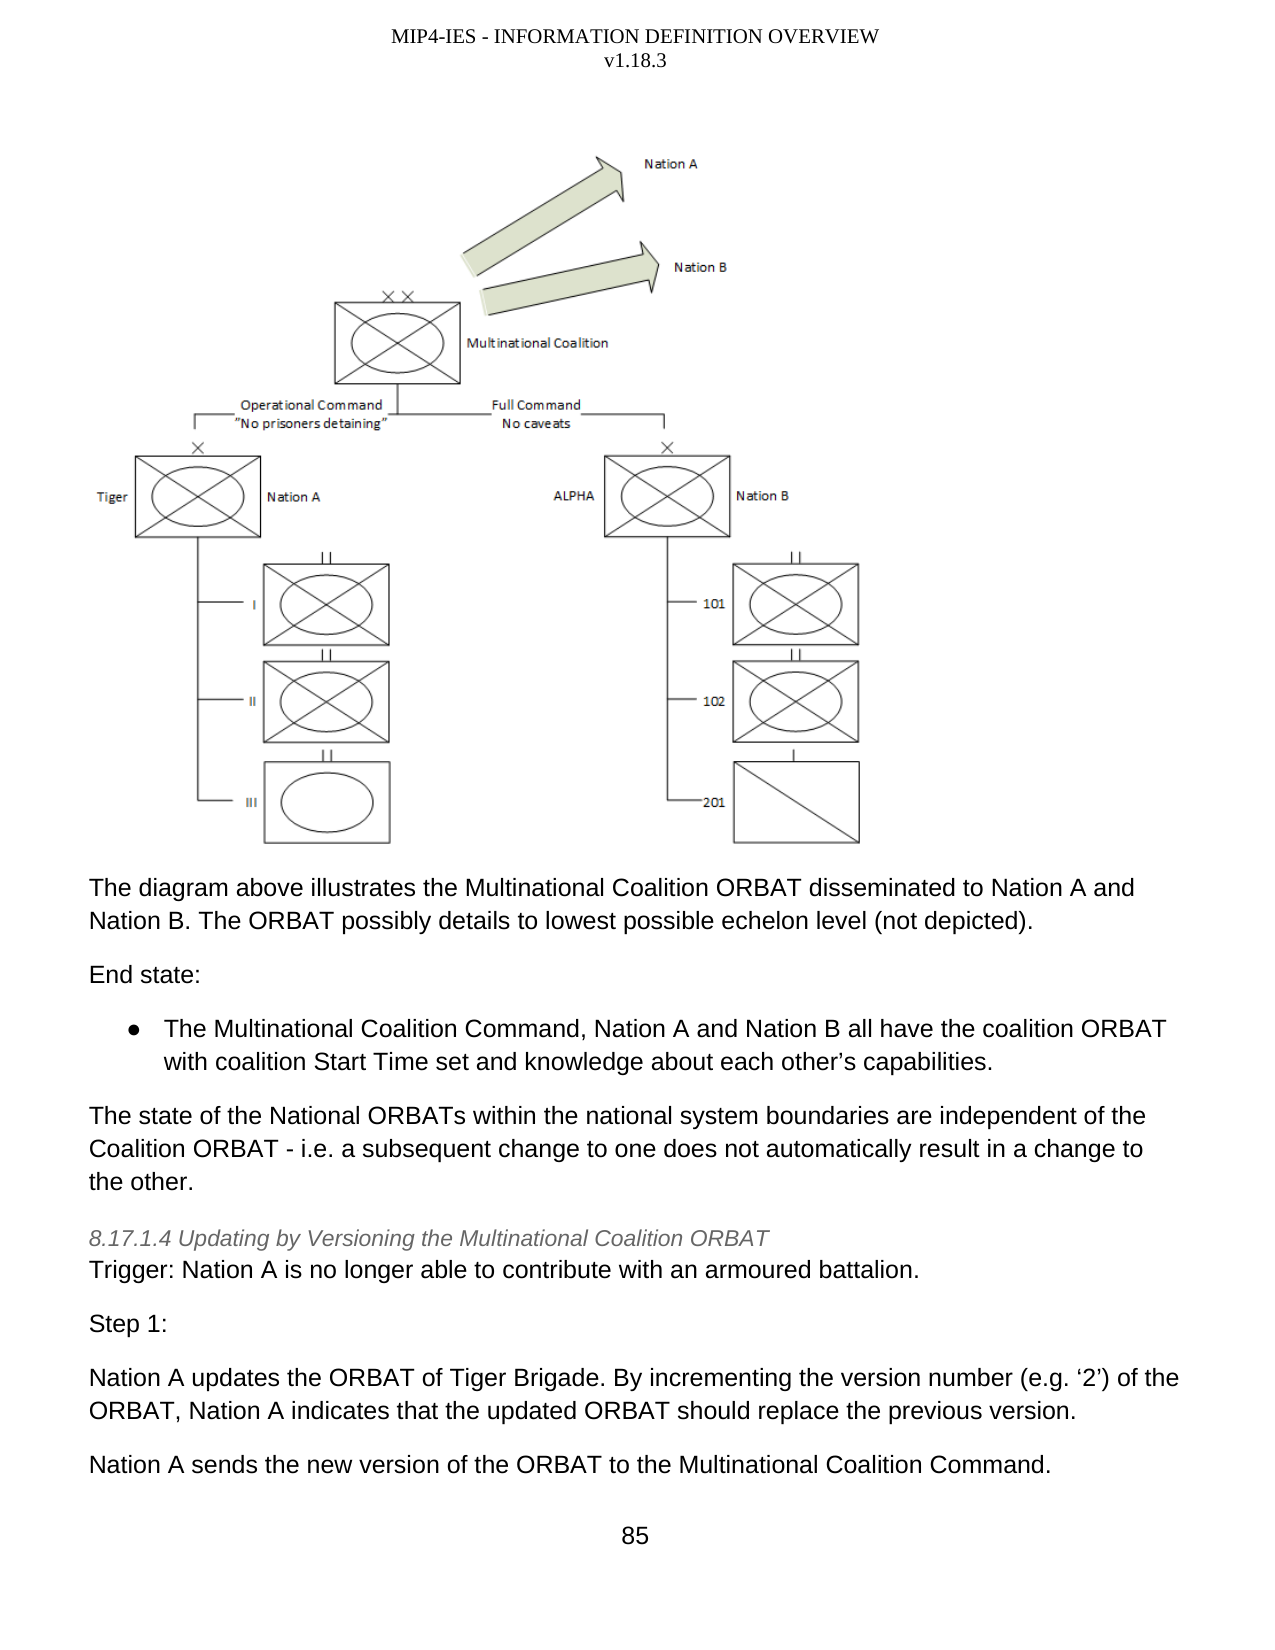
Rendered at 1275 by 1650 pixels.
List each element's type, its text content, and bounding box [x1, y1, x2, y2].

text The diagram above illustrates the Multinational Coalition ORBAT disseminated to Nation A and Nation B. The ORBAT possibly details to lowest possible echelon level (not depicted). [88, 873, 1182, 935]
picture [88, 150, 861, 845]
text End state: [88, 960, 1182, 989]
subtitle 8.17.1.4 Updating by Versioning the Multinational Coalition ORBAT [88, 1225, 1182, 1251]
text Nation A updates the ORBAT of Tiger Brigade. By incrementing the version number (e.g. ‘2’) of the ORBAT, Nation A indicates that the updated ORBAT should replace the previous version. [88, 1363, 1182, 1425]
text Trigger: Nation A is no longer able to contribute with an armoured battalion. [88, 1256, 1182, 1284]
list The Multinational Coalition Command, Nation A and Nation B all have the coalition ORBAT with coalition Start Time set and knowledge about each other’s capabilities. [126, 1014, 1182, 1076]
text Nation A sends the new version of the ORBAT to the Multinational Coalition Command. [88, 1450, 1182, 1479]
text The state of the National ORBATs within the national system boundaries are independent of the Coalition ORBAT - i.e. a subsequent change to one does not automatically result in a change to the other. [88, 1101, 1182, 1196]
text Step 1: [88, 1309, 1182, 1338]
